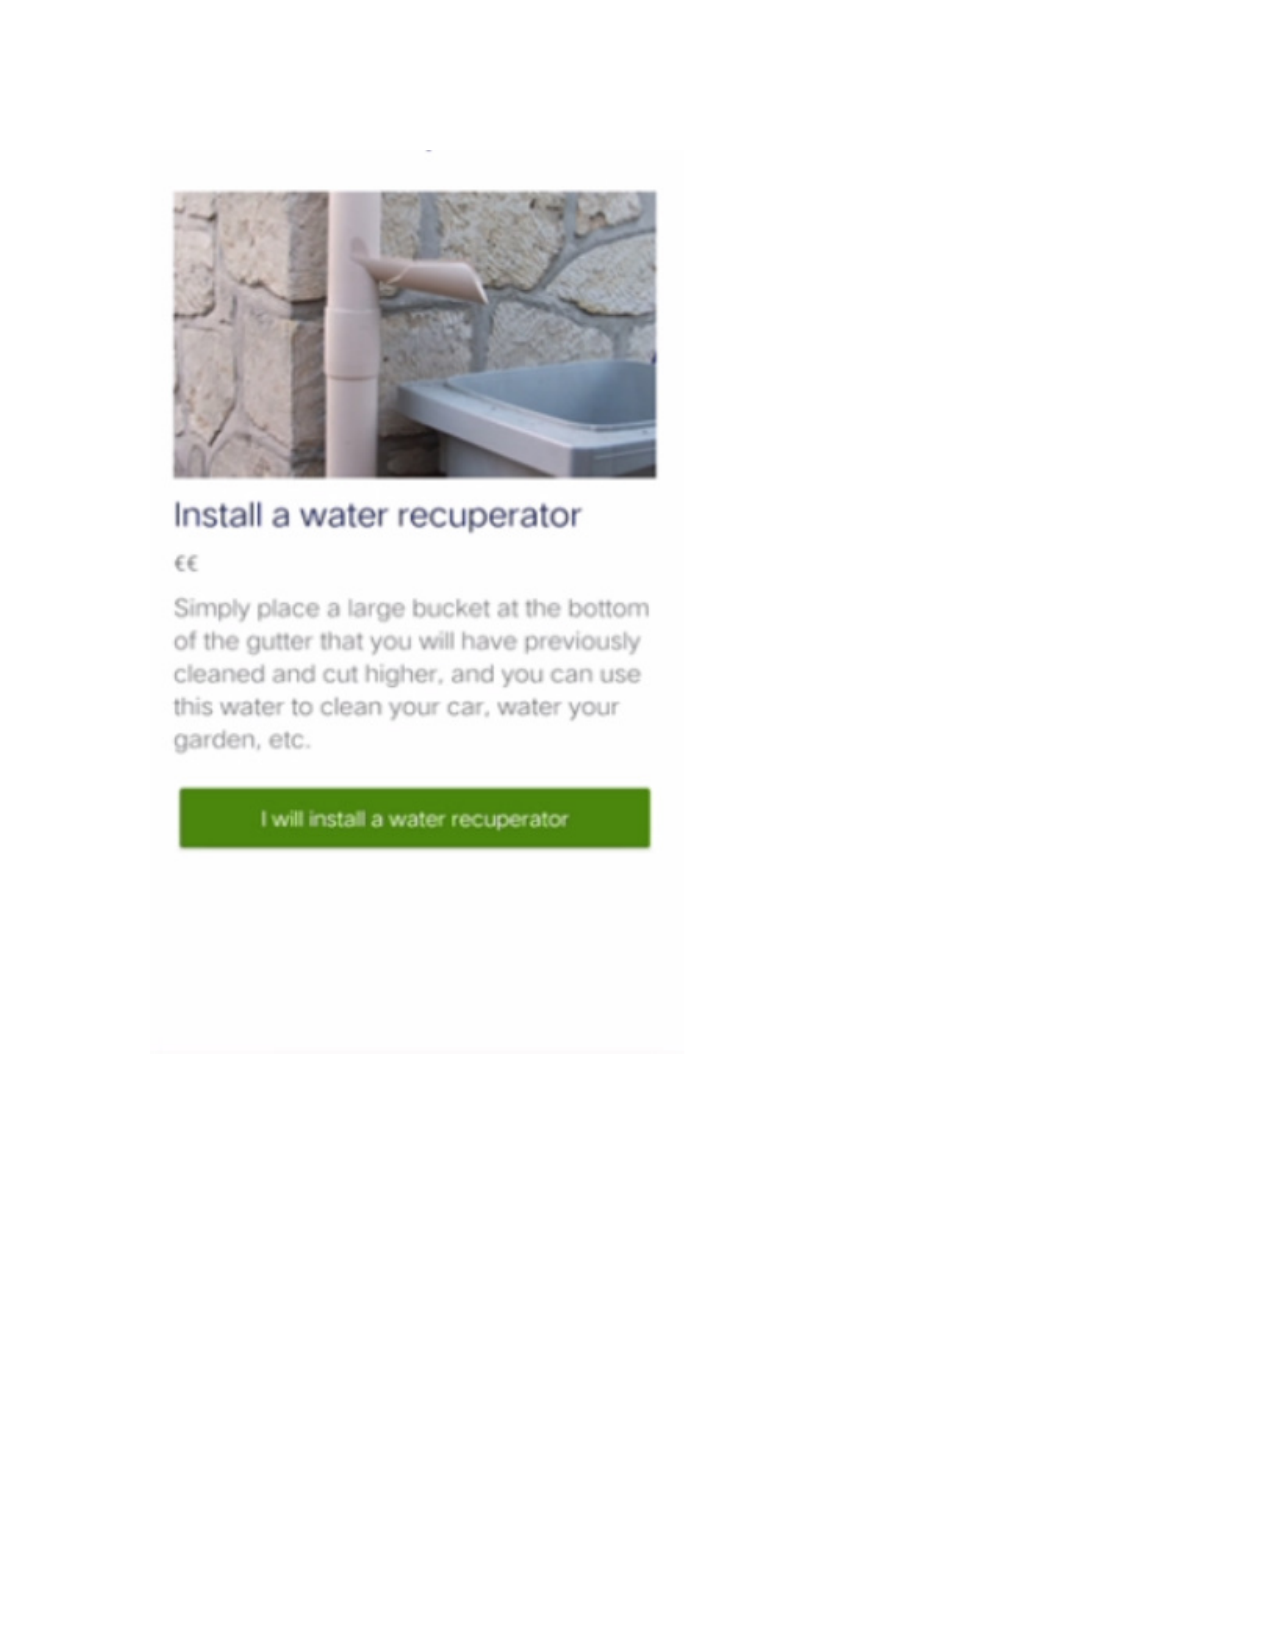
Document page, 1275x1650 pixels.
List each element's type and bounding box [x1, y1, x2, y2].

picture [150, 150, 685, 1054]
